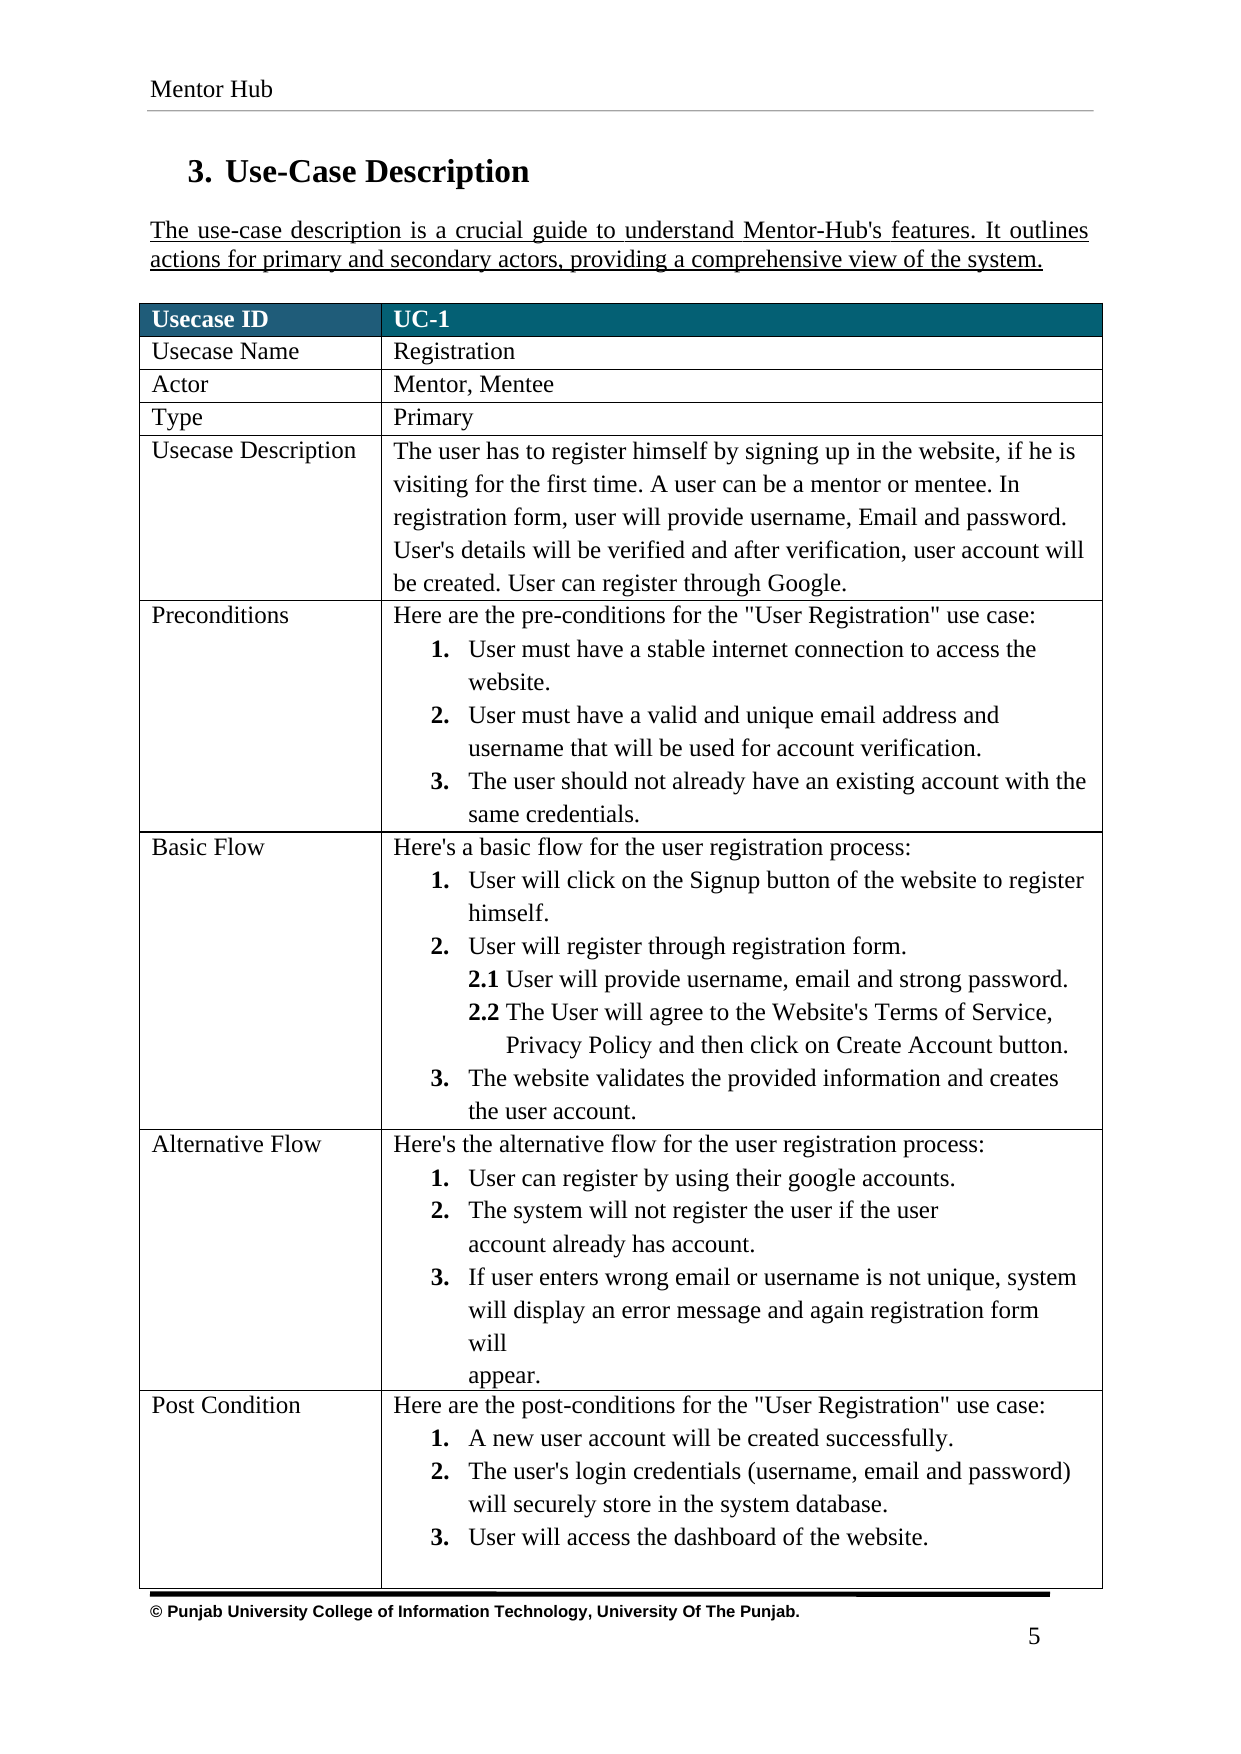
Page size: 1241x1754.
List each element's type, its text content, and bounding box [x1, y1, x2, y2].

table_cell Basic Flow [140, 833, 381, 1129]
table_cell Usecase Name [140, 337, 381, 369]
table_header UC-1 [382, 304, 1102, 336]
table_header Usecase ID [140, 304, 381, 336]
table_cell Actor [140, 370, 381, 402]
table_cell Alternative Flow [140, 1130, 381, 1389]
table_cell Type [140, 403, 381, 435]
text The use-case description is a crucial guide to understand Mentor-Hub's features. It outlines actions for primary and secondary actors, providing a comprehensive view of the system. [150, 216, 1121, 273]
table_cell Primary [382, 403, 1102, 435]
table_cell Preconditions [140, 601, 381, 831]
subtitle Use-Case Description [187, 152, 1121, 190]
table_cell Here are the post-conditions for the "User Registration" use case: A new user account will be created successfully. The user's login credentials (username, email and password) will securely store in the system database. User will access the dashboard of the website. [382, 1391, 1102, 1588]
table_cell Usecase Description [140, 436, 381, 600]
table_cell Registration [382, 337, 1102, 369]
table_cell Here's the alternative flow for the user registration process: User can register by using their google accounts. The system will not register the user if the user account already has account. If user enters wrong email or username is not unique, system will display an error message and again registration form will appear. [382, 1130, 1102, 1389]
table_cell Mentor, Mentee [382, 370, 1102, 402]
table_cell Here are the pre-conditions for the "User Registration" use case: User must have a stable internet connection to access the website. User must have a valid and unique email address and username that will be used for account verification. The user should not already have an existing account with the same credentials. [382, 601, 1102, 831]
table_cell Here's a basic flow for the user registration process: User will click on the Signup button of the website to register himself. User will register through registration form. User will provide username, email and strong password. The User will agree to the Website's Terms of Service, Privacy Policy and then click on Create Account button. The website validates the provided information and creates the user account. [382, 833, 1102, 1129]
table_cell The user has to register himself by signing up in the website, if he is visiting for the first time. A user can be a mentor or mentee. In registration form, user will provide username, Email and password. User's details will be verified and after verification, user account will be created. User can register through Google. [382, 436, 1102, 600]
table_cell Post Condition [140, 1391, 381, 1588]
